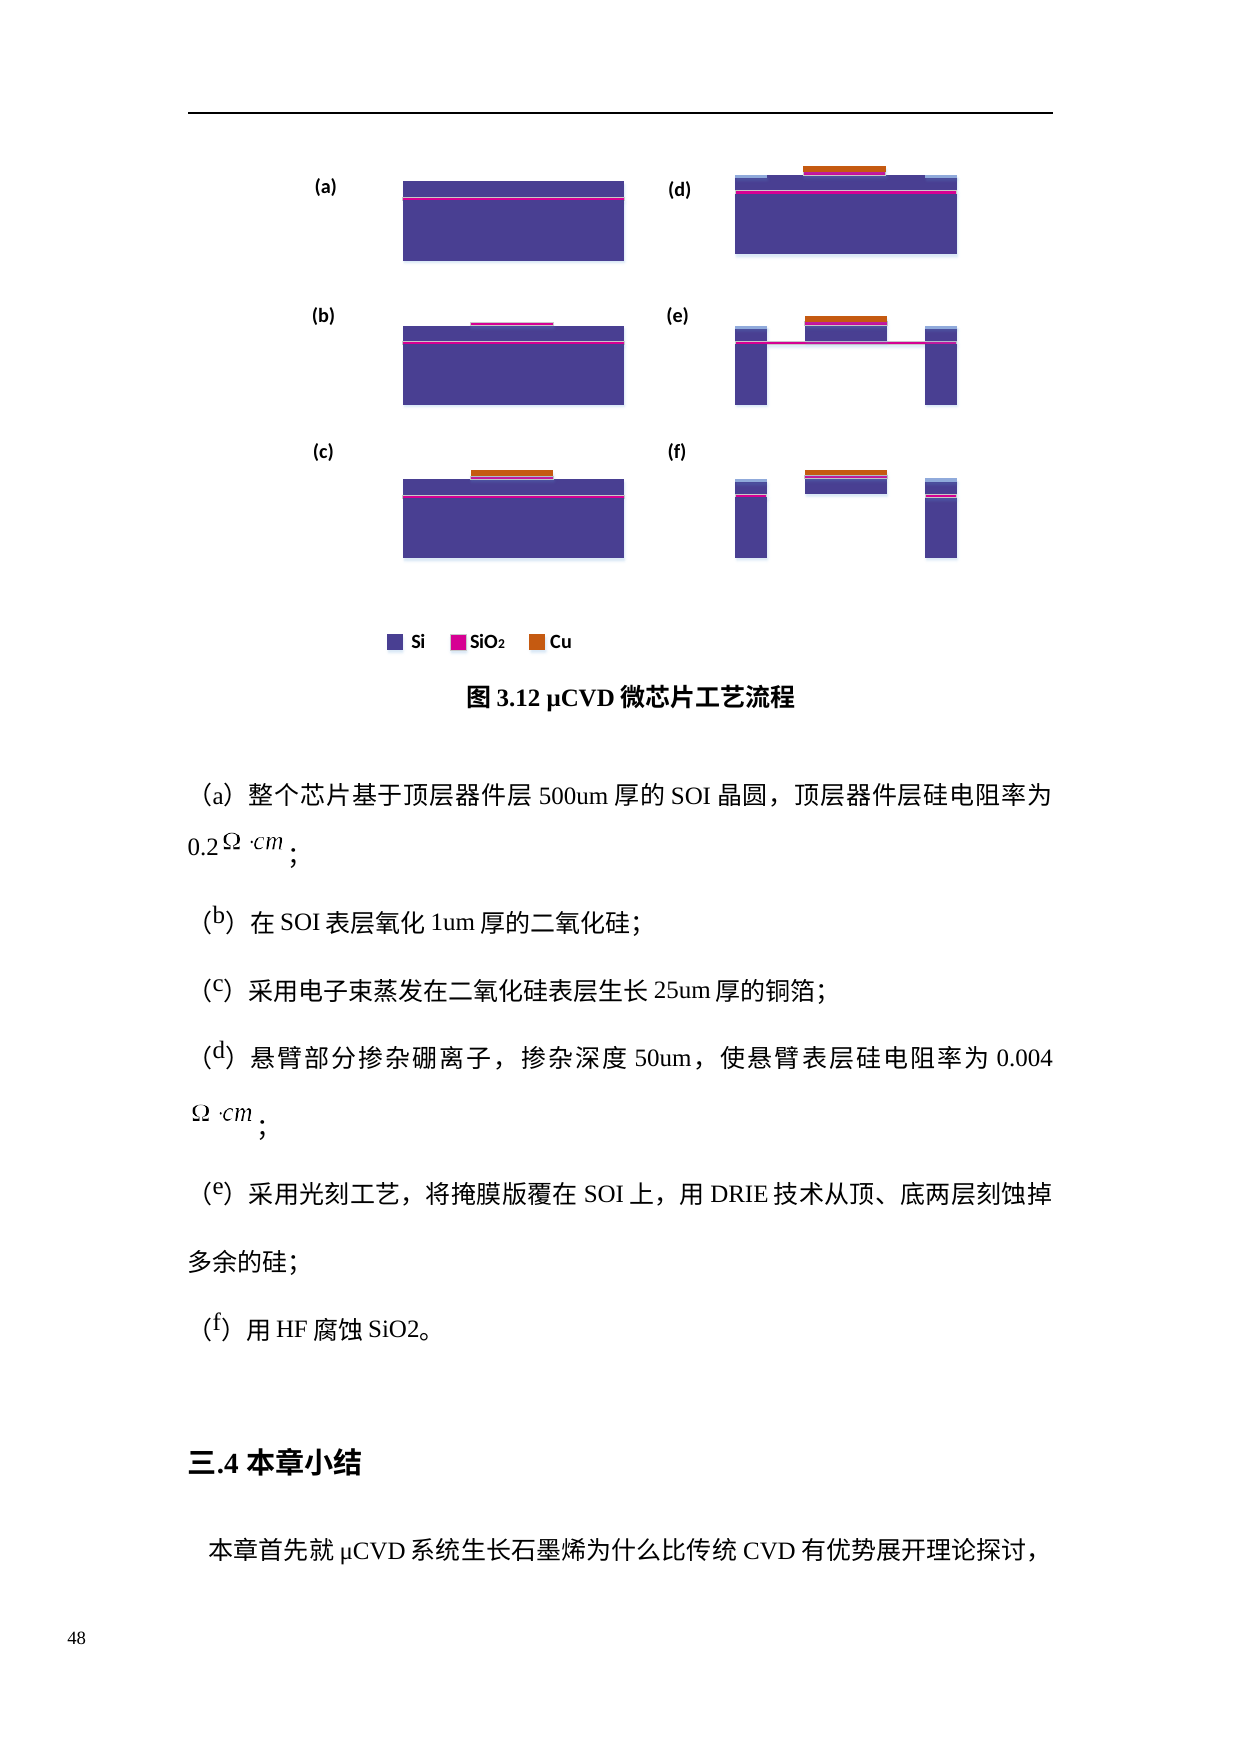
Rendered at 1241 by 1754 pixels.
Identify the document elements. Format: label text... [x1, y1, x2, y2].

text 图3.12 μCVD微芯片工艺流程 [187, 678, 1053, 714]
list 采用电子束蒸发在二氧化硅表层生长25um厚的铜箔； [187, 962, 1053, 1007]
list 整个芯片基于顶层器件层500um厚的SOI晶圆，顶层器件层硅电阻率为0.2； [187, 775, 1053, 871]
list 在SOI表层氧化1um厚的二氧化硅； [187, 894, 1053, 939]
list 用HF腐蚀SiO2。 [187, 1302, 1053, 1347]
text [187, 1530, 1053, 1567]
list 悬臂部分掺杂硼离子，掺杂深度50um，使悬臂表层硅电阻率为0.004； [187, 1030, 1053, 1143]
list 采用光刻工艺，将掩膜版覆在SOI上，用DRIE技术从顶、底两层刻蚀掉多余的硅； [187, 1166, 1053, 1279]
subtitle 本章小结 [187, 1440, 1053, 1482]
